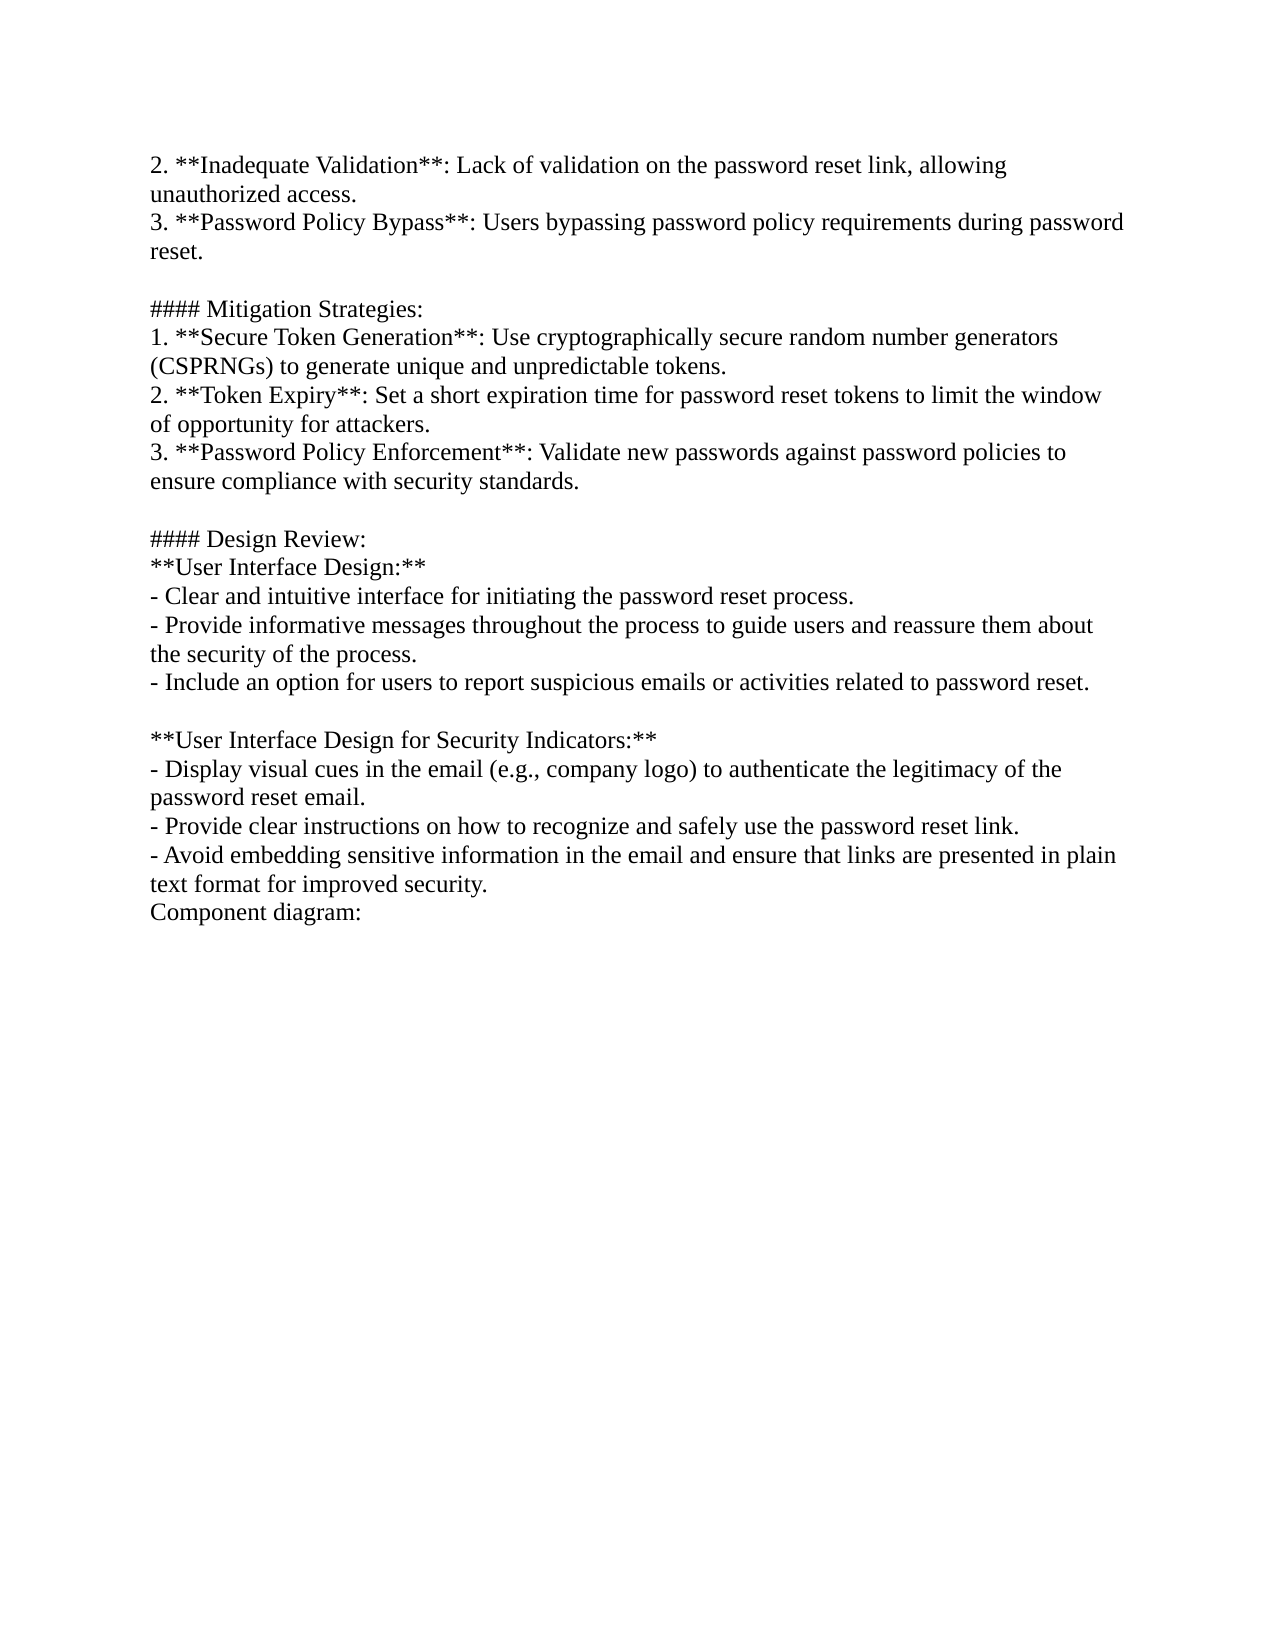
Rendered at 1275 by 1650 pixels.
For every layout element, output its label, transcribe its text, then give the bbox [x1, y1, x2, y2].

text 2. **Token Expiry**: Set a short expiration time for password reset tokens to limit the window of opportunity for attackers. [150, 380, 1125, 437]
text **User Interface Design:** [150, 552, 1125, 581]
text 3. **Password Policy Enforcement**: Validate new passwords against password policies to ensure compliance with security standards. [150, 437, 1125, 495]
text - Clear and intuitive interface for initiating the password reset process. [150, 581, 1125, 610]
text - Provide informative messages throughout the process to guide users and reassure them about the security of the process. [150, 610, 1125, 667]
text #### Mitigation Strategies: [150, 294, 1125, 322]
text 2. **Inadequate Validation**: Lack of validation on the password reset link, allowing unauthorized access. [150, 150, 1125, 207]
text **User Interface Design for Security Indicators:** [150, 725, 1125, 754]
text 1. **Secure Token Generation**: Use cryptographically secure random number generators (CSPRNGs) to generate unique and unpredictable tokens. [150, 322, 1125, 380]
text - Include an option for users to report suspicious emails or activities related to password reset. [150, 667, 1125, 696]
text - Provide clear instructions on how to recognize and safely use the password reset link. [150, 811, 1125, 840]
text - Avoid embedding sensitive information in the email and ensure that links are presented in plain text format for improved security. [150, 840, 1125, 897]
text #### Design Review: [150, 524, 1125, 552]
text 3. **Password Policy Bypass**: Users bypassing password policy requirements during password reset. [150, 207, 1125, 265]
text - Display visual cues in the email (e.g., company logo) to authenticate the legitimacy of the password reset email. [150, 754, 1125, 811]
text Component diagram: [150, 897, 1125, 926]
